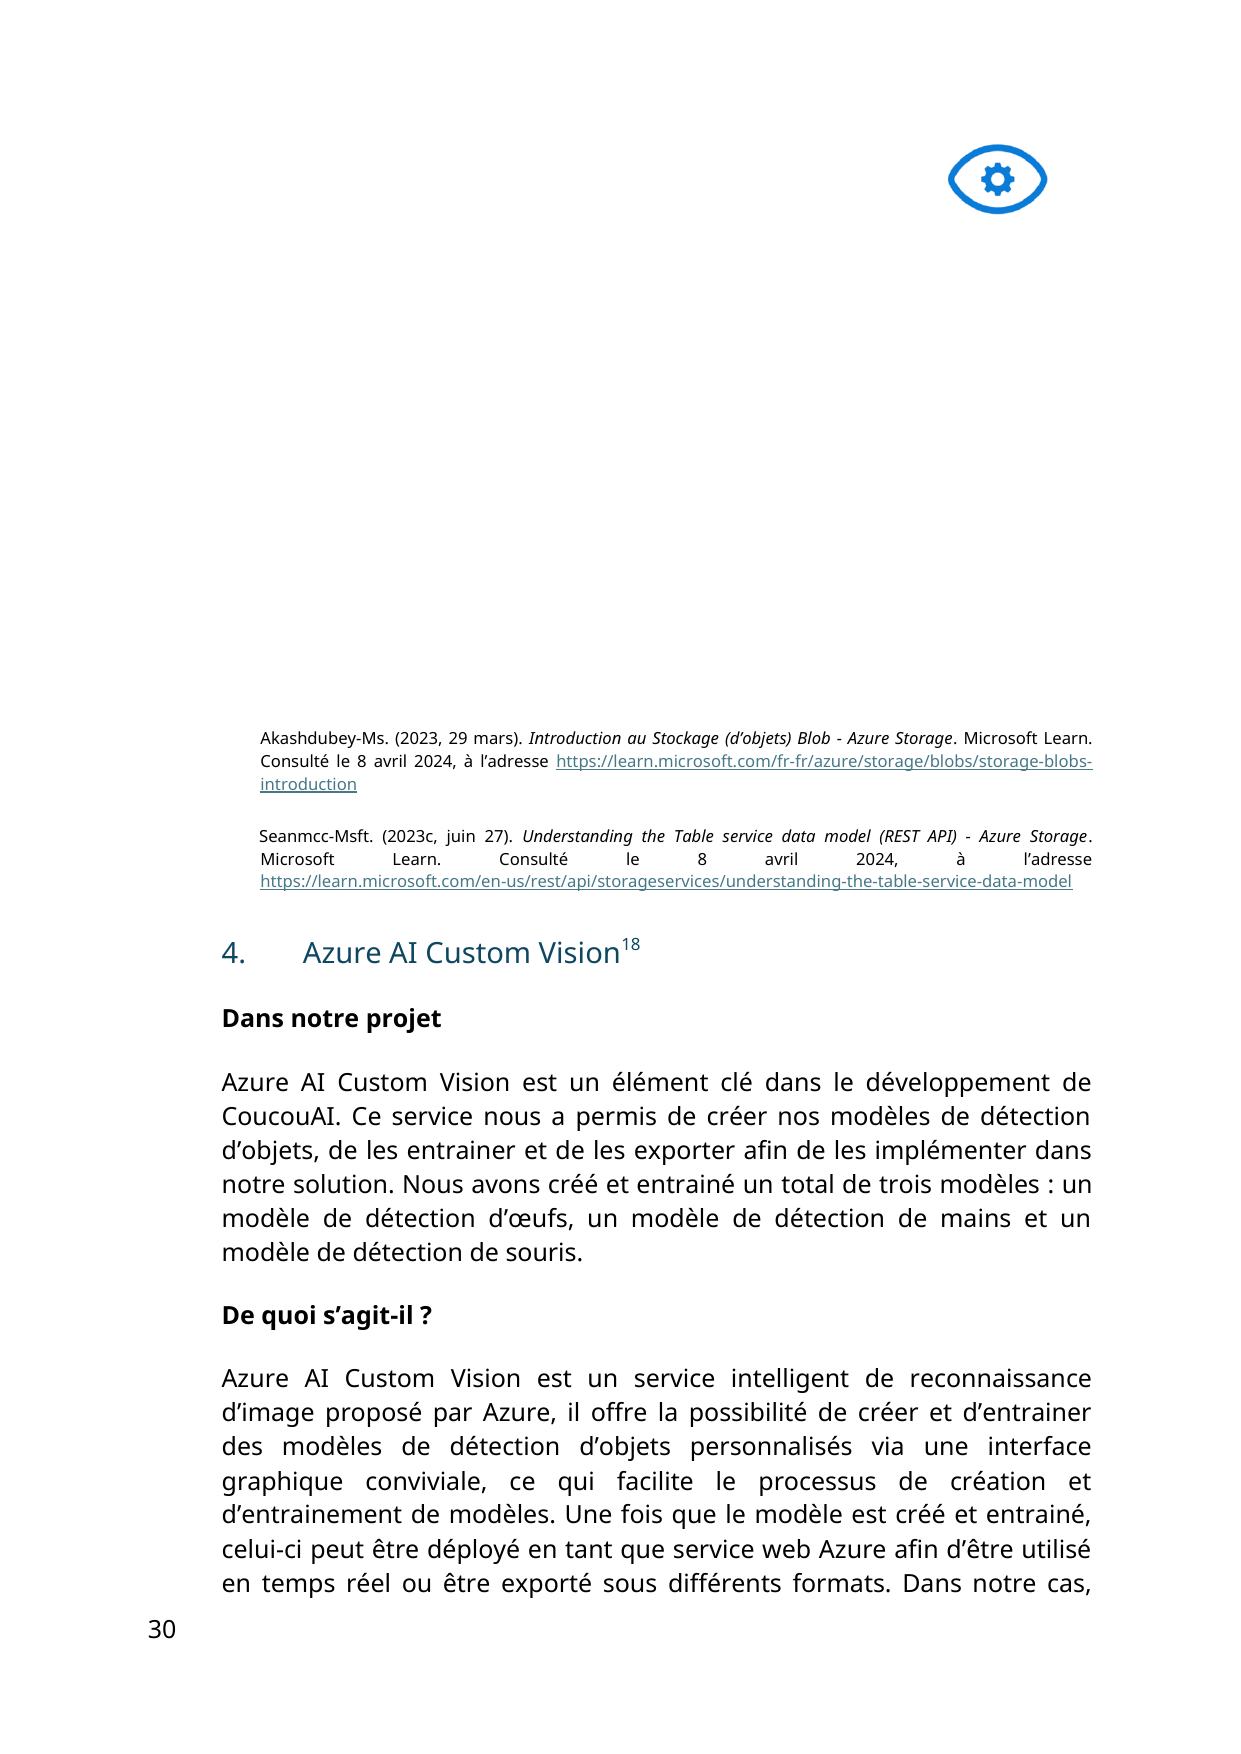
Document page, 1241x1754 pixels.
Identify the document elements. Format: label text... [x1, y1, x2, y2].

text Akashdubey-Ms. (2023, 29 mars). Introduction au Stockage (d’objets) Blob - Azure Storage. Microsoft Learn. Consulté le 8 avril 2024, à l’adresse https://learn.microsoft.com/fr-fr/azure/storage/blobs/storage-blobs-introduction [260, 727, 1093, 795]
text Seanmcc-Msft. (2023c, juin 27). Understanding the Table service data model (REST API) - Azure Storage. Microsoft Learn. Consulté le 8 avril 2024, à l’adresse https://learn.microsoft.com/en-us/rest/api/storageservices/understanding-the-table-service-data-model [259, 824, 1093, 893]
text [221, 1361, 1093, 1599]
picture [935, 141, 1058, 219]
subtitle Azure AI Custom Vision18 [221, 932, 1093, 972]
text Dans notre projet [221, 1001, 1093, 1035]
text Azure AI Custom Vision est un élément clé dans le développement de CoucouAI. Ce service nous a permis de créer nos modèles de détection d’objets, de les entrainer et de les exporter afin de les implémenter dans notre solution. Nous avons créé et entrainé un total de trois modèles : un modèle de détection d’œufs, un modèle de détection de mains et un modèle de détection de souris. [221, 1064, 1093, 1268]
text De quoi s’agit-il ? [221, 1298, 1093, 1332]
